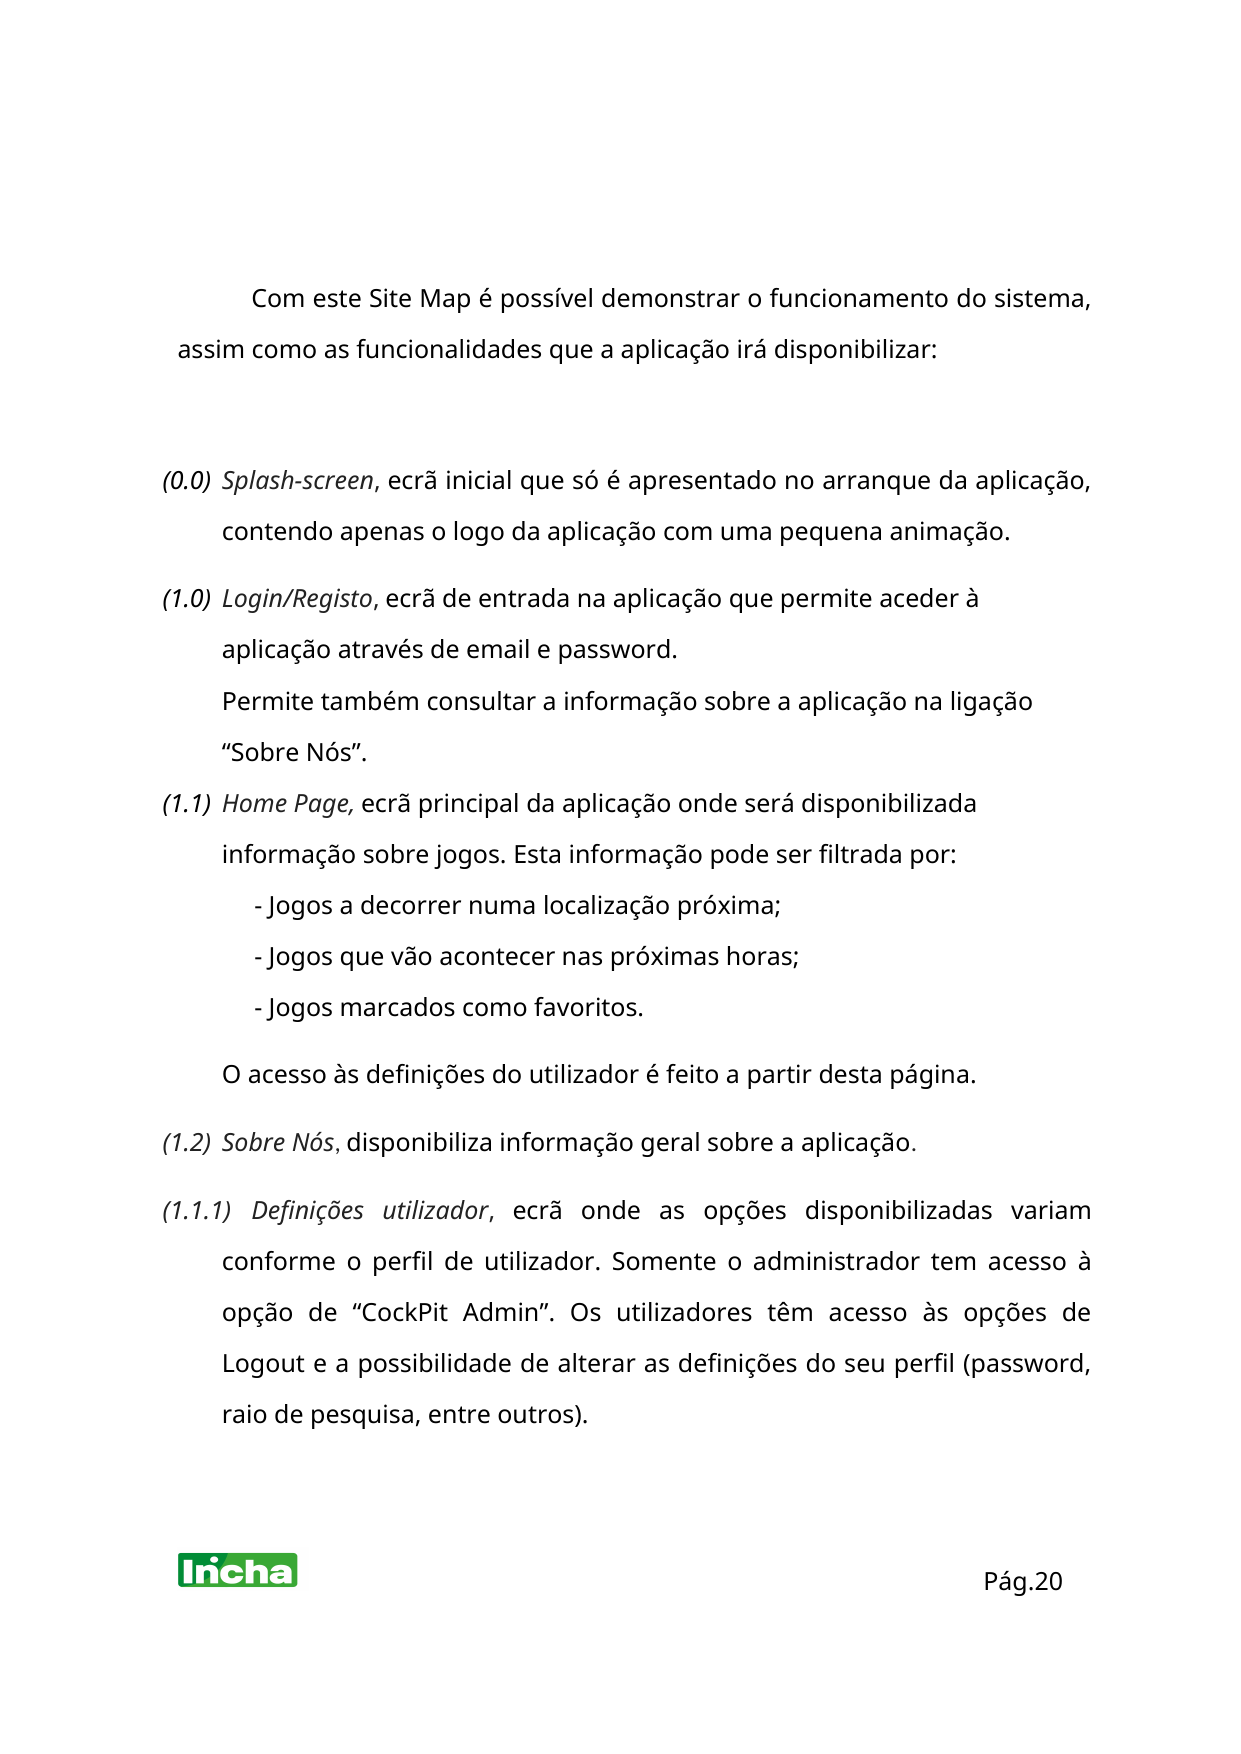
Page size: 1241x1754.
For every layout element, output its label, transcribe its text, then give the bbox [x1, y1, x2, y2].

list Splash-screen, ecrã inicial que só é apresentado no arranque da aplicação, contendo apenas o logo da aplicação com uma pequena animação. [162, 462, 1092, 547]
list Login/Registo, ecrã de entrada na aplicação que permite aceder à aplicação através de email e password. Permite também consultar a informação sobre a aplicação na ligação “Sobre Nós”. [162, 581, 1092, 768]
list Sobre Nós, disponibiliza informação geral sobre a aplicação. [162, 1125, 1092, 1159]
list Home Page, ecrã principal da aplicação onde será disponibilizada informação sobre jogos. Esta informação pode ser filtrada por: - Jogos a decorrer numa localização próxima; - Jogos que vão acontecer nas próximas horas; - Jogos marcados como favoritos. [162, 785, 1092, 1023]
text Com este Site Map é possível demonstrar o funcionamento do sistema, assim como as funcionalidades que a aplicação irá disponibilizar: [177, 281, 1092, 366]
text O acesso às definições do utilizador é feito a partir desta página. [162, 1057, 1092, 1091]
list Definições utilizador, ecrã onde as opções disponibilizadas variam conforme o perfil de utilizador. Somente o administrador tem acesso à opção de “CockPit Admin”. Os utilizadores têm acesso às opções de Logout e a possibilidade de alterar as definições do seu perfil (password, raio de pesquisa, entre outros). [162, 1192, 1092, 1431]
picture [177, 1547, 309, 1591]
